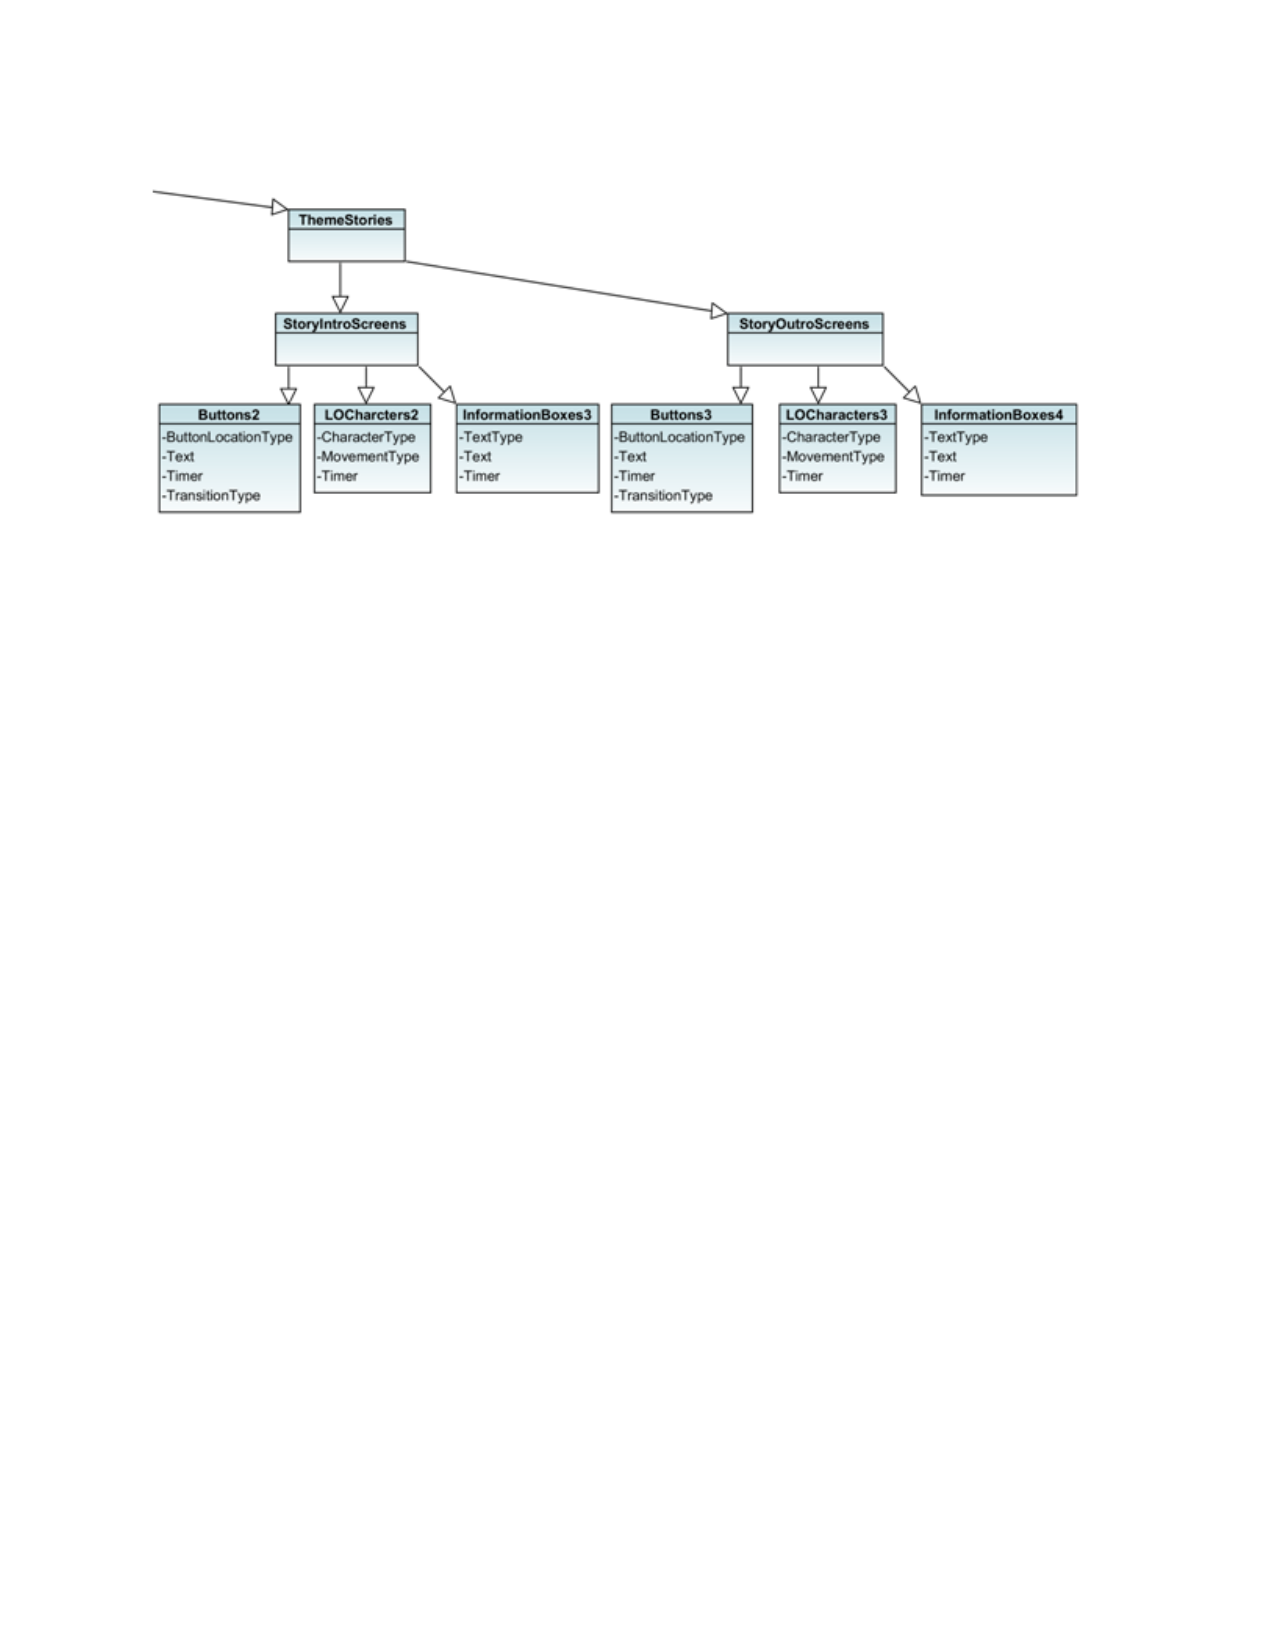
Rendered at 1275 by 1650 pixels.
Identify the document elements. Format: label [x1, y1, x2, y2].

picture [150, 150, 1085, 541]
